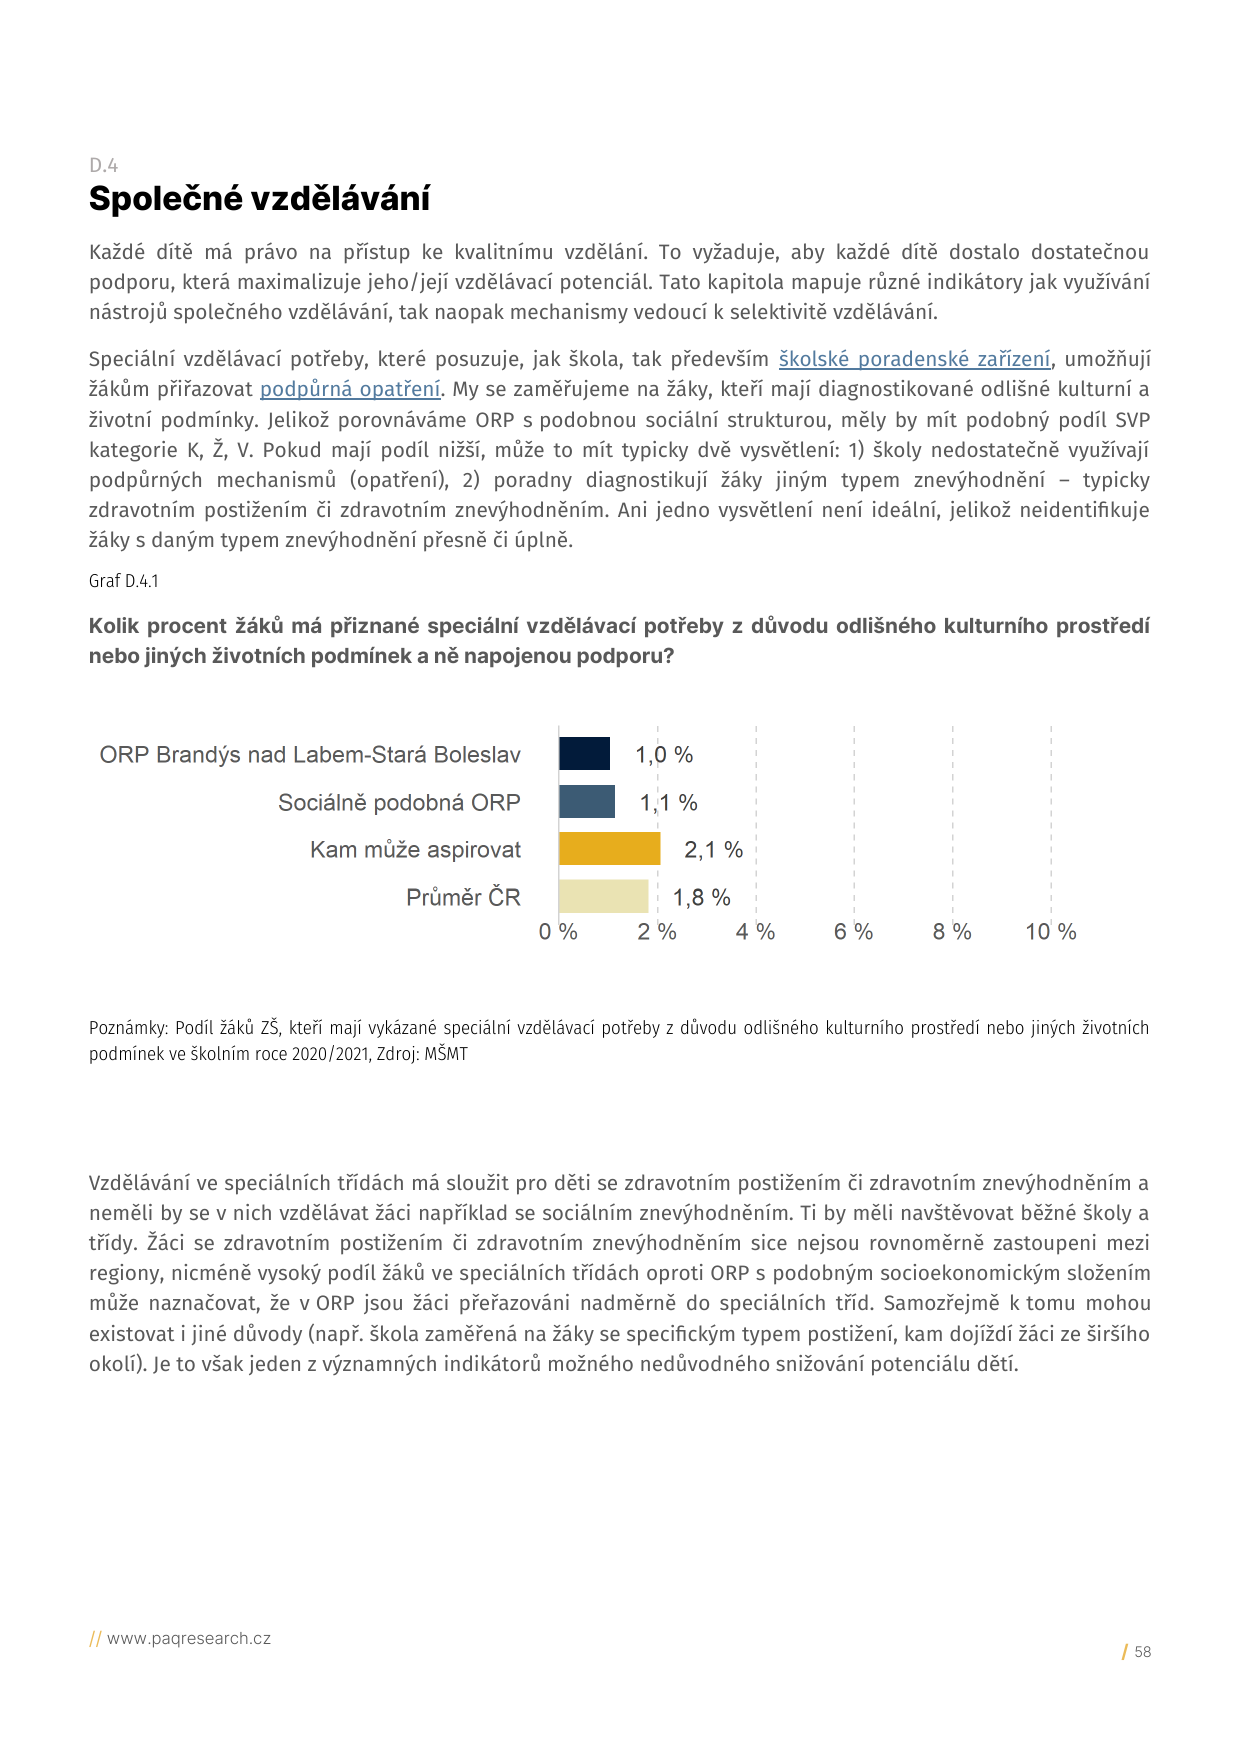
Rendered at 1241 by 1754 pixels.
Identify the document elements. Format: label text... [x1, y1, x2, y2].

text Vzdělávání ve speciálních třídách má sloužit pro děti se zdravotním postižením či zdravotním znevýhodněním a neměli by se v nich vzdělávat žáci například se sociálním znevýhodněním. Ti by měli navštěvovat běžné školy a třídy. Žáci se zdravotním postižením či zdravotním znevýhodněním sice nejsou rovnoměrně zastoupeni mezi regiony, nicméně vysoký podíl žáků ve speciálních třídách oproti ORP s podobným socioekonomickým složením může naznačovat, že v ORP jsou žáci přeřazováni nadměrně do speciálních tříd. Samozřejmě k tomu mohou existovat i jiné důvody (např. škola zaměřená na žáky se specifickým typem postižení, kam dojíždí žáci ze širšího okolí). Je to však jeden z významných indikátorů možného nedůvodného snižování potenciálu dětí. [89, 1165, 1152, 1377]
text Kolik procent žáků má přiznané speciální vzdělávací potřeby z důvodu odlišného kulturního prostředí nebo jiných životních podmínek a ně napojenou podporu? [89, 608, 1152, 669]
text D.4 [89, 148, 1152, 178]
subtitle Společné vzdělávání [89, 178, 1152, 218]
text Každé dítě má právo na přístup ke kvalitnímu vzdělání. To vyžaduje, aby každé dítě dostalo dostatečnou podporu, která maximalizuje jeho/její vzdělávací potenciál. Tato kapitola mapuje různé indikátory jak využívání nástrojů společného vzdělávání, tak naopak mechanismy vedoucí k selektivitě vzdělávání. [89, 235, 1152, 325]
picture [88, 668, 1139, 1001]
text Graf D.4.1 [89, 570, 1152, 593]
text Poznámky: Podíl žáků ZŠ, kteří mají vykázané speciální vzdělávací potřeby z důvodu odlišného kulturního prostředí nebo jiných životních podmínek ve školním roce 2020/2021, Zdroj: MŠMT [89, 1017, 1152, 1065]
text Speciální vzdělávací potřeby, které posuzuje, jak škola, tak především školské poradenské zařízení, umožňují žákům přiřazovat podpůrná opatření. My se zaměřujeme na žáky, kteří mají diagnostikované odlišné kulturní a životní podmínky. Jelikož porovnáváme ORP s podobnou sociální strukturou, měly by mít podobný podíl SVP kategorie K, Ž, V. Pokud mají podíl nižší, může to mít typicky dvě vysvětlení: 1) školy nedostatečně využívají podpůrných mechanismů (opatření), 2) poradny diagnostikují žáky jiným typem znevýhodnění – typicky zdravotním postižením či zdravotním znevýhodněním. Ani jedno vysvětlení není ideální, jelikož neidentifikuje žáky s daným typem znevýhodnění přesně či úplně. [89, 342, 1152, 553]
